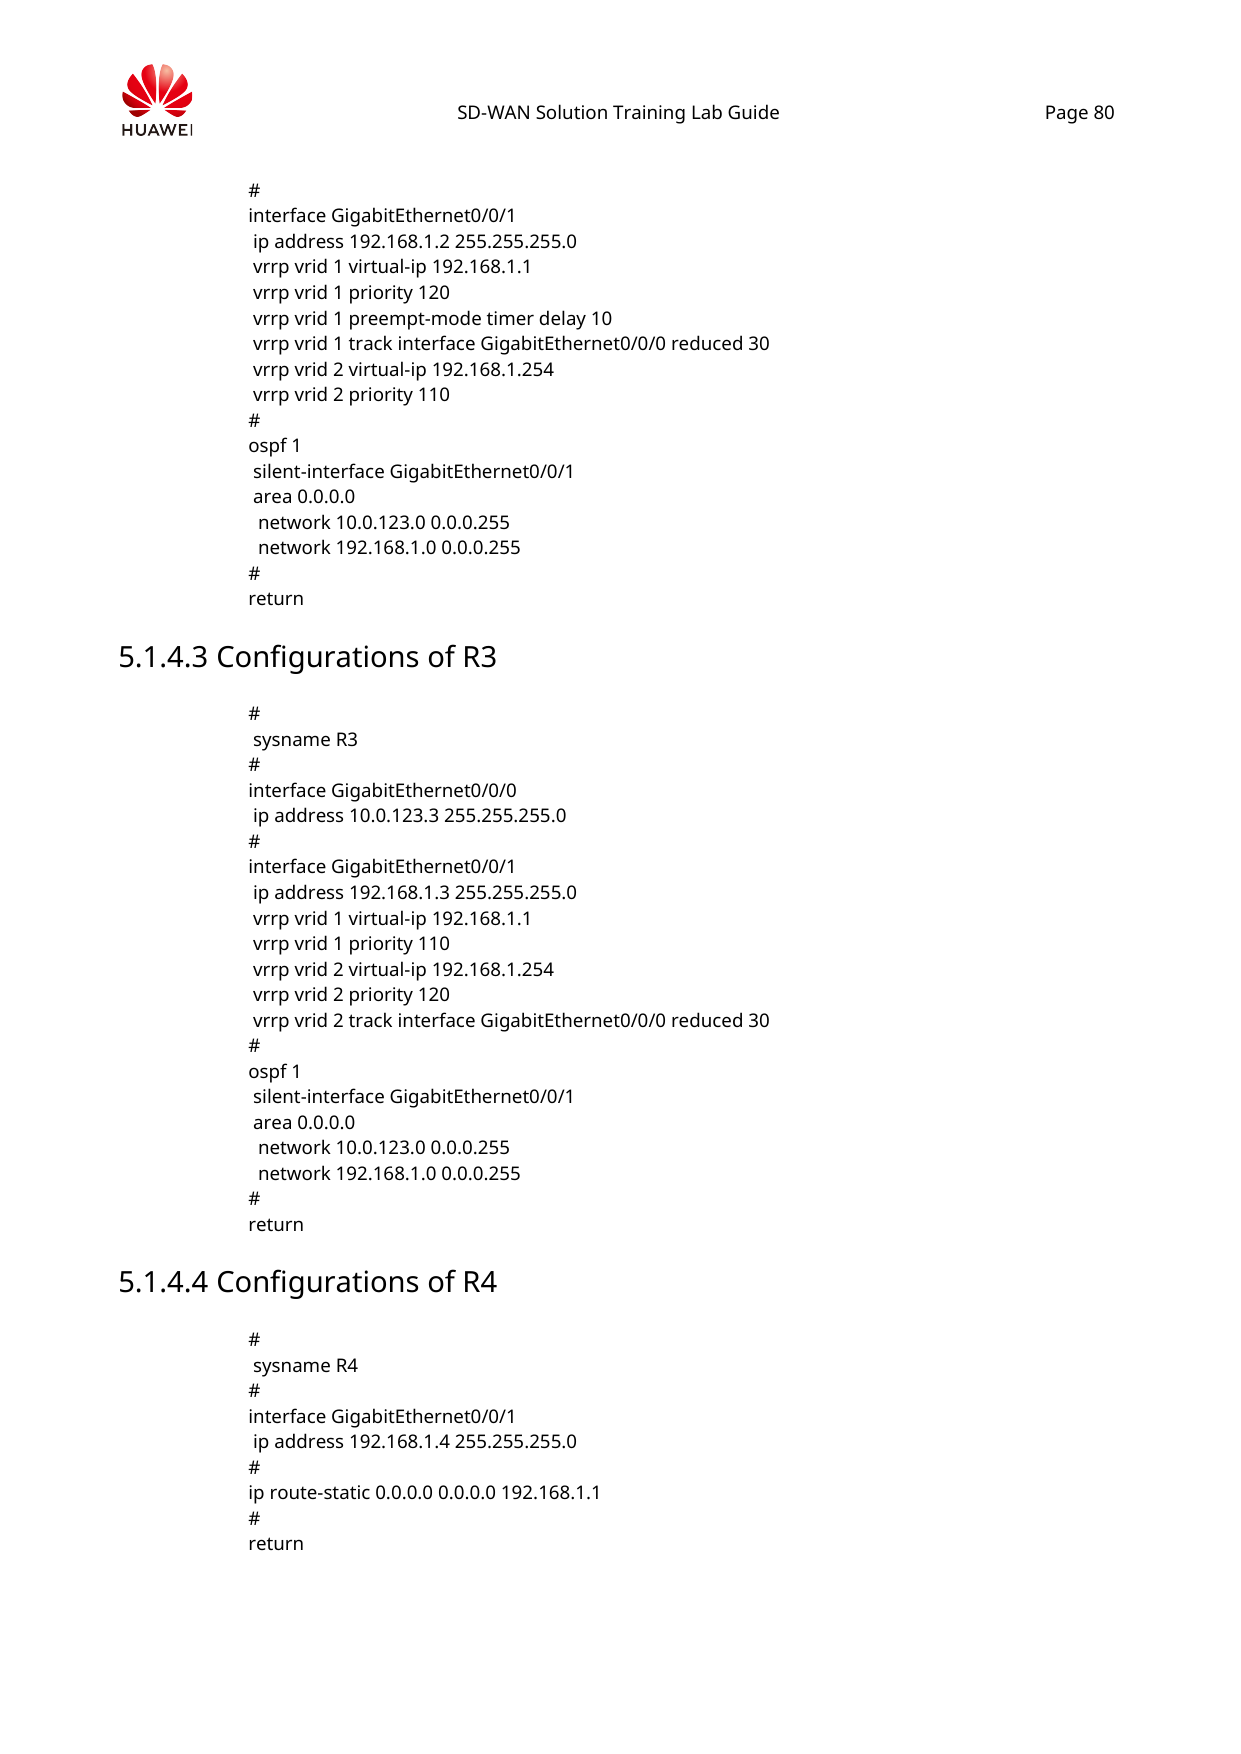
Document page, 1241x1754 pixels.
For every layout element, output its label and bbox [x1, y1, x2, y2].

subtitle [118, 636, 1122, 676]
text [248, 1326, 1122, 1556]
picture [122, 64, 193, 136]
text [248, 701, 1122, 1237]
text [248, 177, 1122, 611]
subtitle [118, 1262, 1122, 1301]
